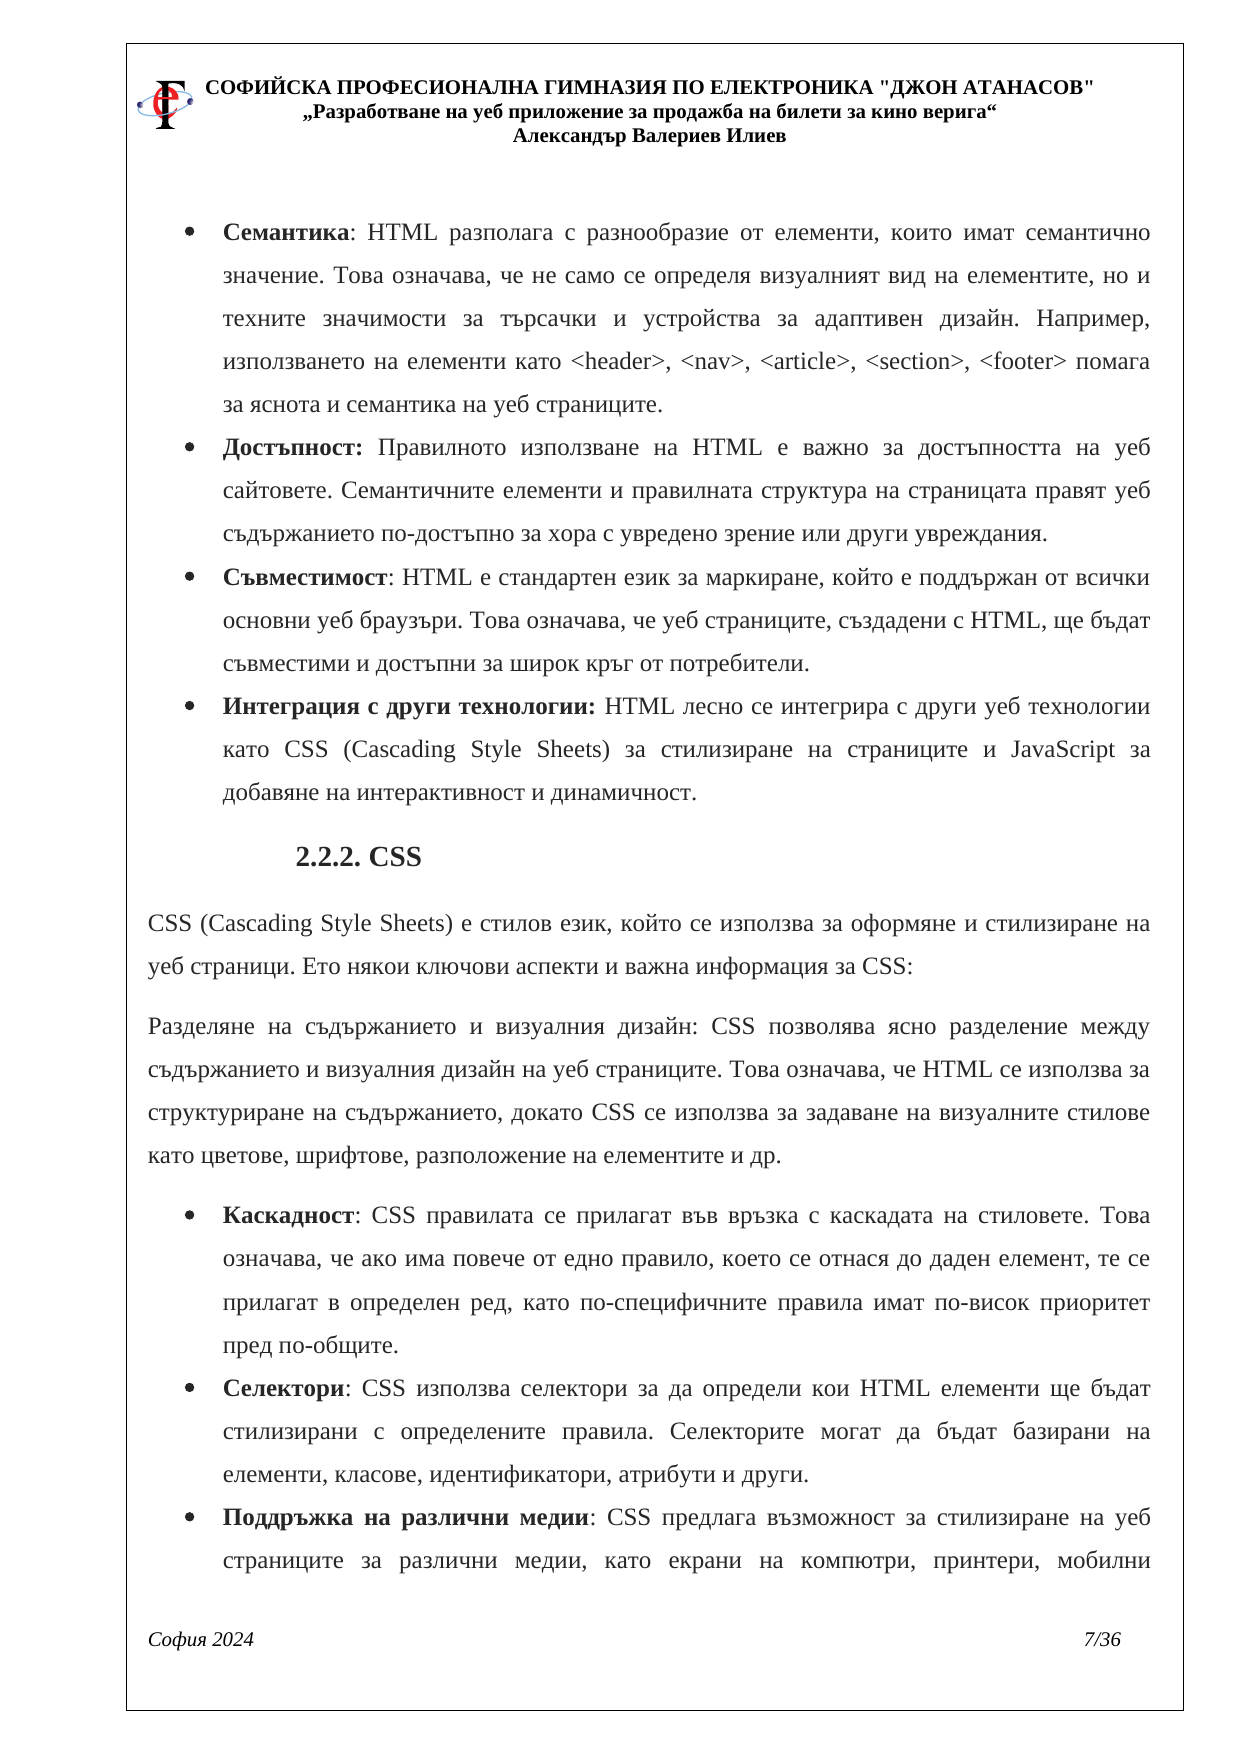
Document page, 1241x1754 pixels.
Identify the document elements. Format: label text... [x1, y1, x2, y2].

text Разделяне на съдържанието и визуалния дизайн: CSS позволява ясно разделение между съдържанието и визуалния дизайн на уеб страниците. Това означава, че HTML се използва за структуриране на съдържанието, докато CSS се използва за задаване на визуалните стилове като цветове, шрифтове, разположение на елементите и др. [148, 1011, 1152, 1169]
subtitle 2.2.2. CSS [222, 839, 1152, 873]
list Интеграция с други технологии: HTML лесно се интегрира с други уеб технологии като CSS (Cascading Style Sheets) за стилизиране на страниците и JavaScript за добавяне на интерактивност и динамичност. [185, 691, 1152, 806]
text CSS (Cascading Style Sheets) е стилов език, който се използва за оформяне и стилизиране на уеб страници. Ето някои ключови аспекти и важна информация за CSS: [148, 908, 1152, 980]
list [185, 1502, 1152, 1574]
list Достъпност: Правилното използване на HTML е важно за достъпността на уеб сайтовете. Семантичните елементи и правилната структура на страницата правят уеб съдържанието по-достъпно за хора с увредено зрение или други увреждания. [185, 432, 1152, 547]
list Семантика: HTML разполага с разнообразие от елементи, които имат семантично значение. Това означава, че не само се определя визуалният вид на елементите, но и техните значимости за търсачки и устройства за адаптивен дизайн. Например, използването на елементи като <header>, <nav>, <article>, <section>, <footer> помага за яснота и семантика на уеб страниците. [185, 217, 1152, 418]
list Съвместимост: HTML е стандартен език за маркиране, който е поддържан от всички основни уеб браузъри. Това означава, че уеб страниците, създадени с HTML, ще бъдат съвместими и достъпни за широк кръг от потребители. [185, 562, 1152, 677]
list Селектори: CSS използва селектори за да определи кои HTML елементи ще бъдат стилизирани с определените правила. Селекторите могат да бъдат базирани на елементи, класове, идентификатори, атрибути и други. [185, 1373, 1152, 1488]
list Каскадност: CSS правилата се прилагат във връзка с каскадата на стиловете. Това означава, че ако има повече от едно правило, което се отнася до даден елемент, те се прилагат в определен ред, като по-специфичните правила имат по-висок приоритет пред по-общите. [185, 1200, 1152, 1358]
